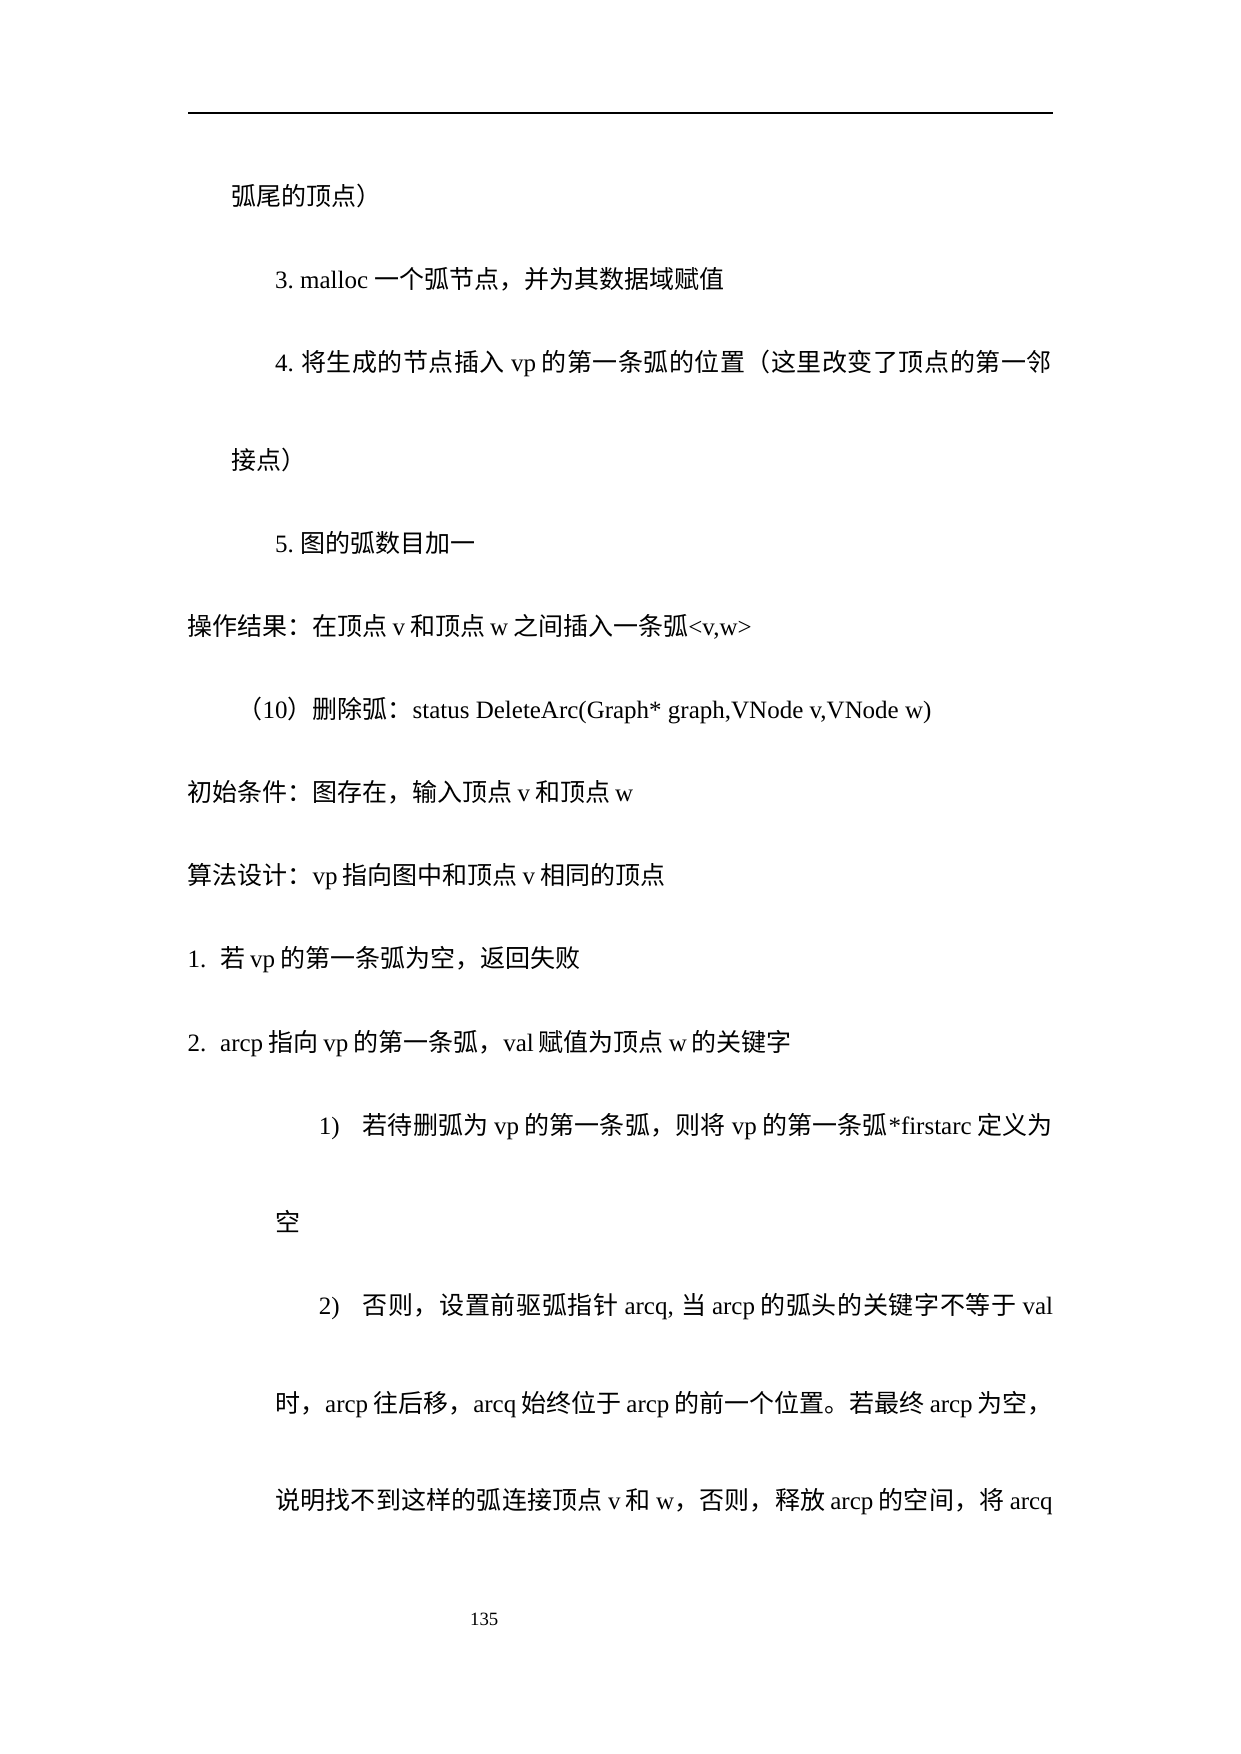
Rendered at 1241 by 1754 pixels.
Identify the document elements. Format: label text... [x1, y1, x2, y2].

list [231, 162, 1053, 227]
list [275, 1271, 1053, 1531]
list 5. 图的弧数目加一 [231, 509, 1053, 574]
list 若vp的第一条弧为空，返回失败 [187, 924, 1053, 989]
list 3. malloc 一个弧节点，并为其数据域赋值 [231, 245, 1053, 310]
list 删除弧：status DeleteArc(Graph* graph,VNode v,VNode w) [187, 675, 1053, 740]
list 操作结果：在顶点v和顶点w之间插入一条弧<v,w> [187, 592, 1053, 657]
list 初始条件：图存在，输入顶点v和顶点w [187, 758, 1053, 823]
list arcp指向vp的第一条弧，val赋值为顶点w的关键字 [187, 1008, 1053, 1073]
list 算法设计：vp指向图中和顶点v相同的顶点 [187, 841, 1053, 906]
list 若待删弧为vp的第一条弧，则将vp的第一条弧*firstarc定义为空 [275, 1091, 1053, 1253]
list 4. 将生成的节点插入vp的第一条弧的位置（这里改变了顶点的第一邻接点） [231, 328, 1053, 491]
